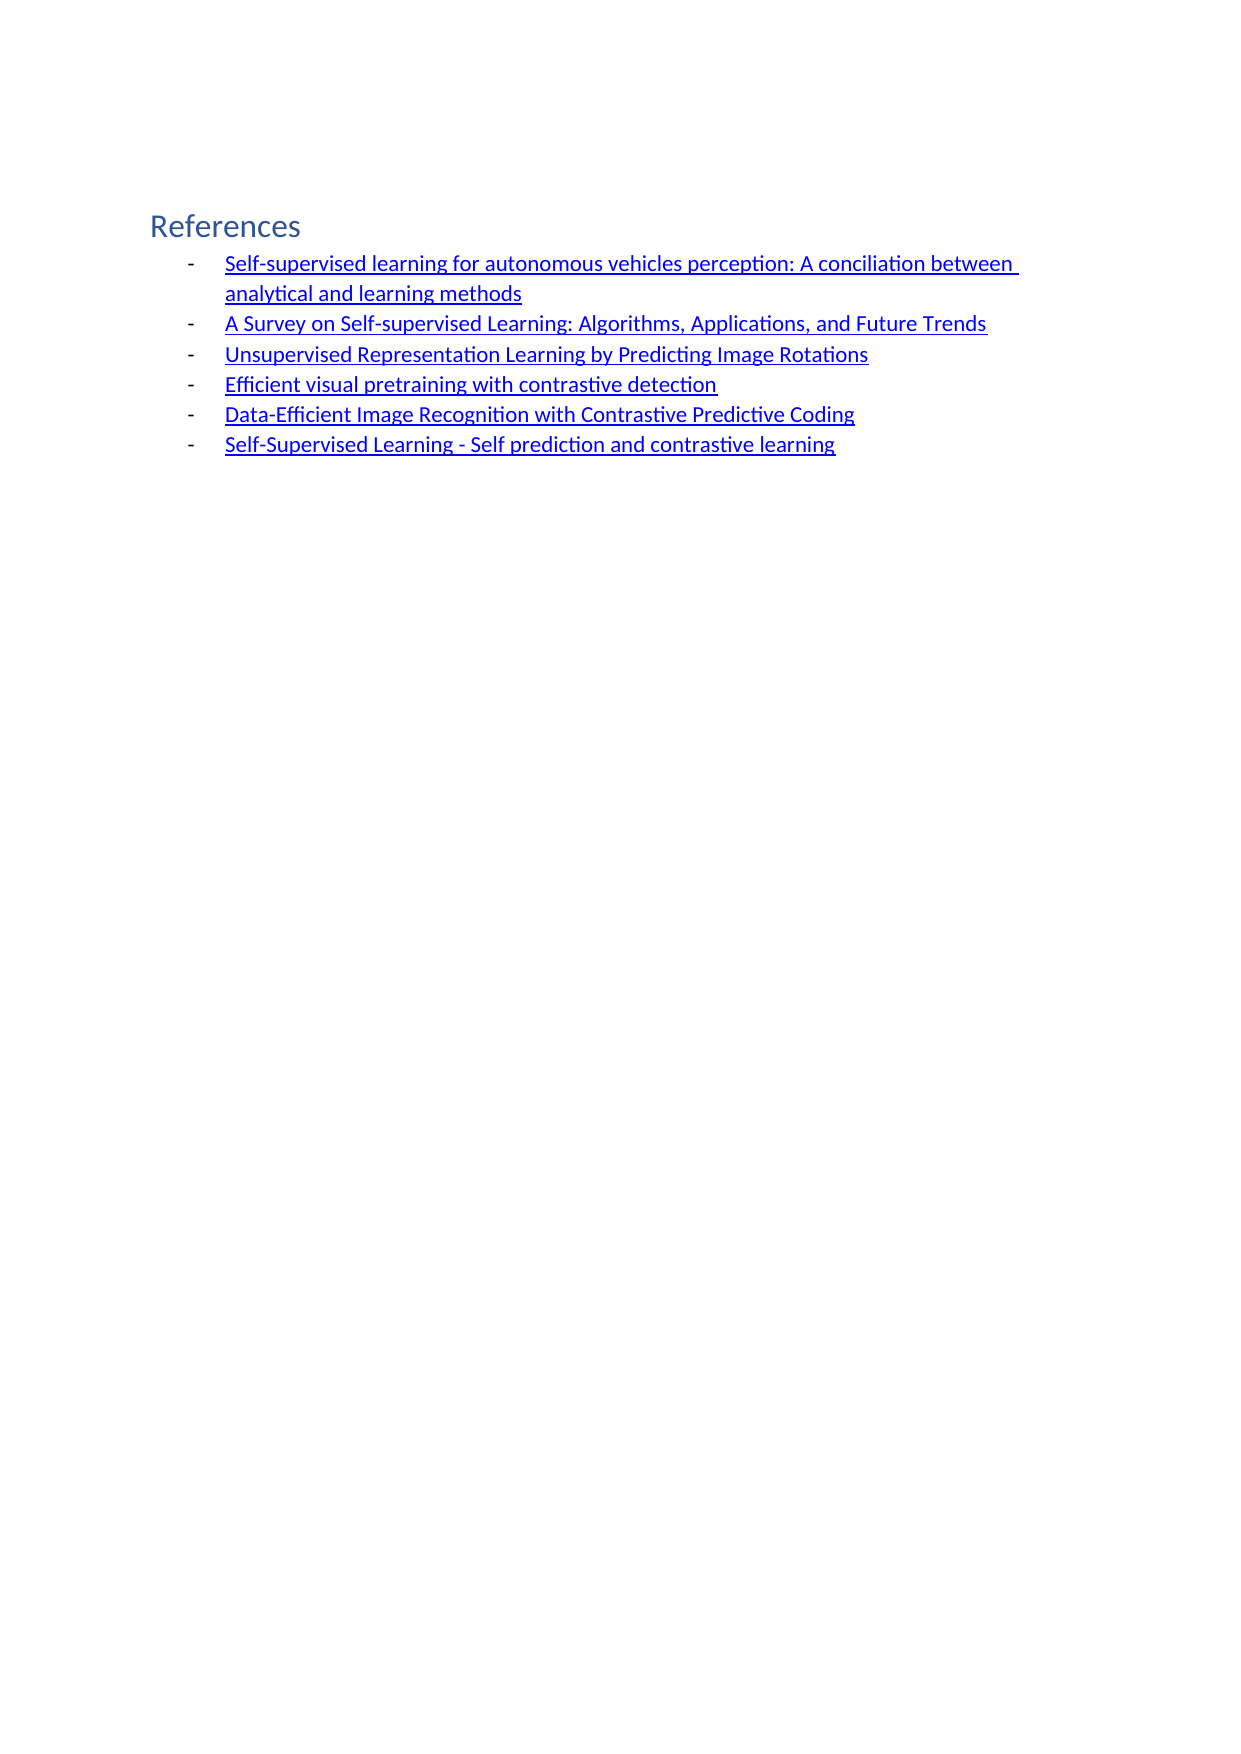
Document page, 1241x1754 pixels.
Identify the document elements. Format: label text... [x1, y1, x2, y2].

list Data-Efficient Image Recognition with Contrastive Predictive Coding [187, 400, 1090, 428]
list Efficient visual pretraining with contrastive detection [187, 370, 1090, 398]
list Unsupervised Representation Learning by Predicting Image Rotations [187, 340, 1090, 368]
list Self-Supervised Learning - Self prediction and contrastive learning [187, 430, 1090, 458]
list A Survey on Self-supervised Learning: Algorithms, Applications, and Future Trends [187, 309, 1090, 338]
list Self-supervised learning for autonomous vehicles perception: A conciliation between analytical and learning methods [187, 249, 1090, 307]
subtitle References [150, 205, 1090, 246]
